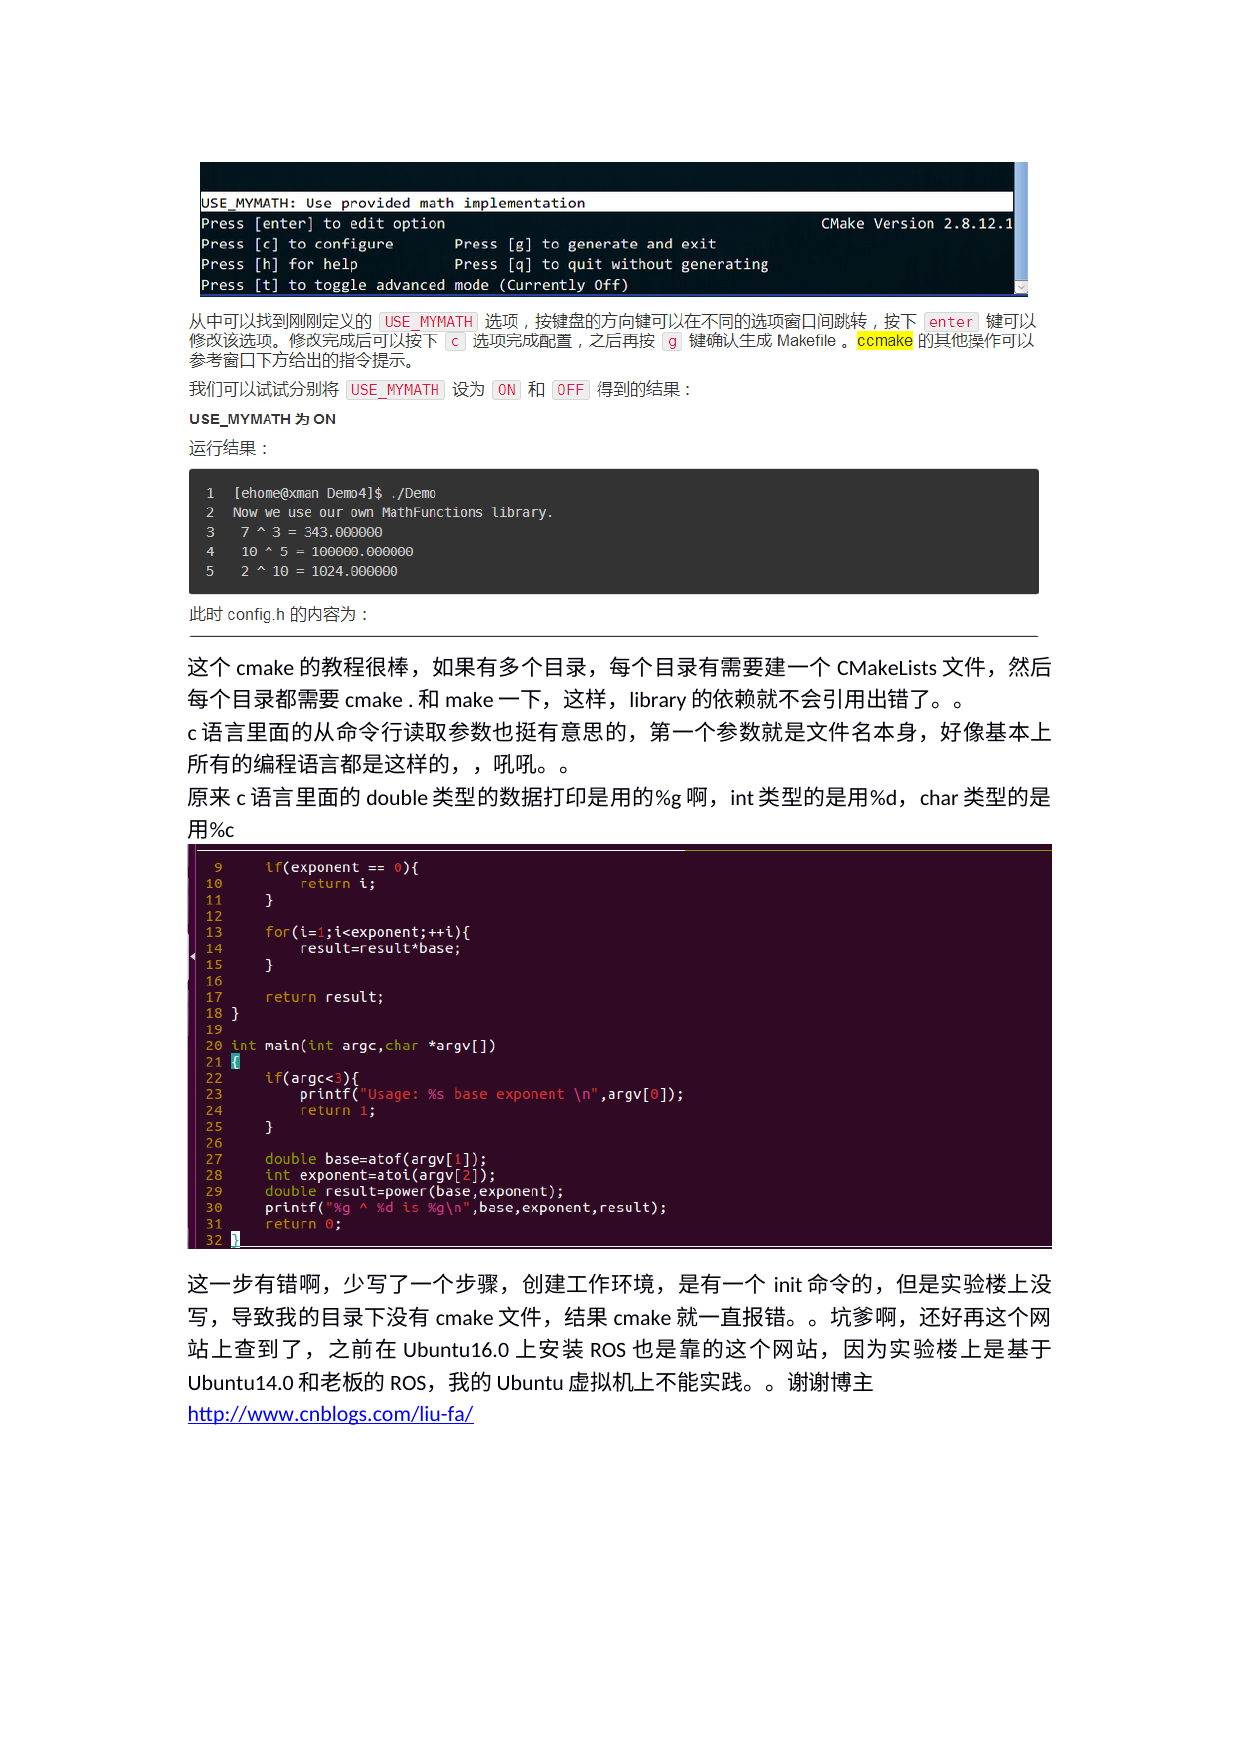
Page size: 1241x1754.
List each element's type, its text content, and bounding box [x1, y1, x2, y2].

text c语言里面的从命令行读取参数也挺有意思的，第一个参数就是文件名本身，好像基本上所有的编程语言都是这样的，，吼吼。。 [187, 714, 1053, 779]
text 这个cmake的教程很棒，如果有多个目录，每个目录有需要建一个CMakeLists文件，然后每个目录都需要cmake . 和make一下，这样，library的依赖就不会引用出错了。。 [187, 649, 1053, 714]
picture [187, 162, 1053, 637]
text 这一步有错啊，少写了一个步骤，创建工作环境，是有一个init命令的，但是实验楼上没写，导致我的目录下没有cmake文件，结果cmake就一直报错。。坑爹啊，还好再这个网站上查到了，之前在Ubuntu16.0上安装ROS也是靠的这个网站，因为实验楼上是基于Ubuntu14.0和老板的ROS，我的Ubuntu虚拟机上不能实践。。谢谢博主 [187, 1267, 1053, 1397]
picture [187, 844, 1052, 1249]
text http://www.cnblogs.com/liu-fa/ [187, 1397, 1053, 1429]
text 原来c语言里面的double类型的数据打印是用的%g啊，int类型的是用%d，char类型的是用%c [187, 779, 1053, 844]
